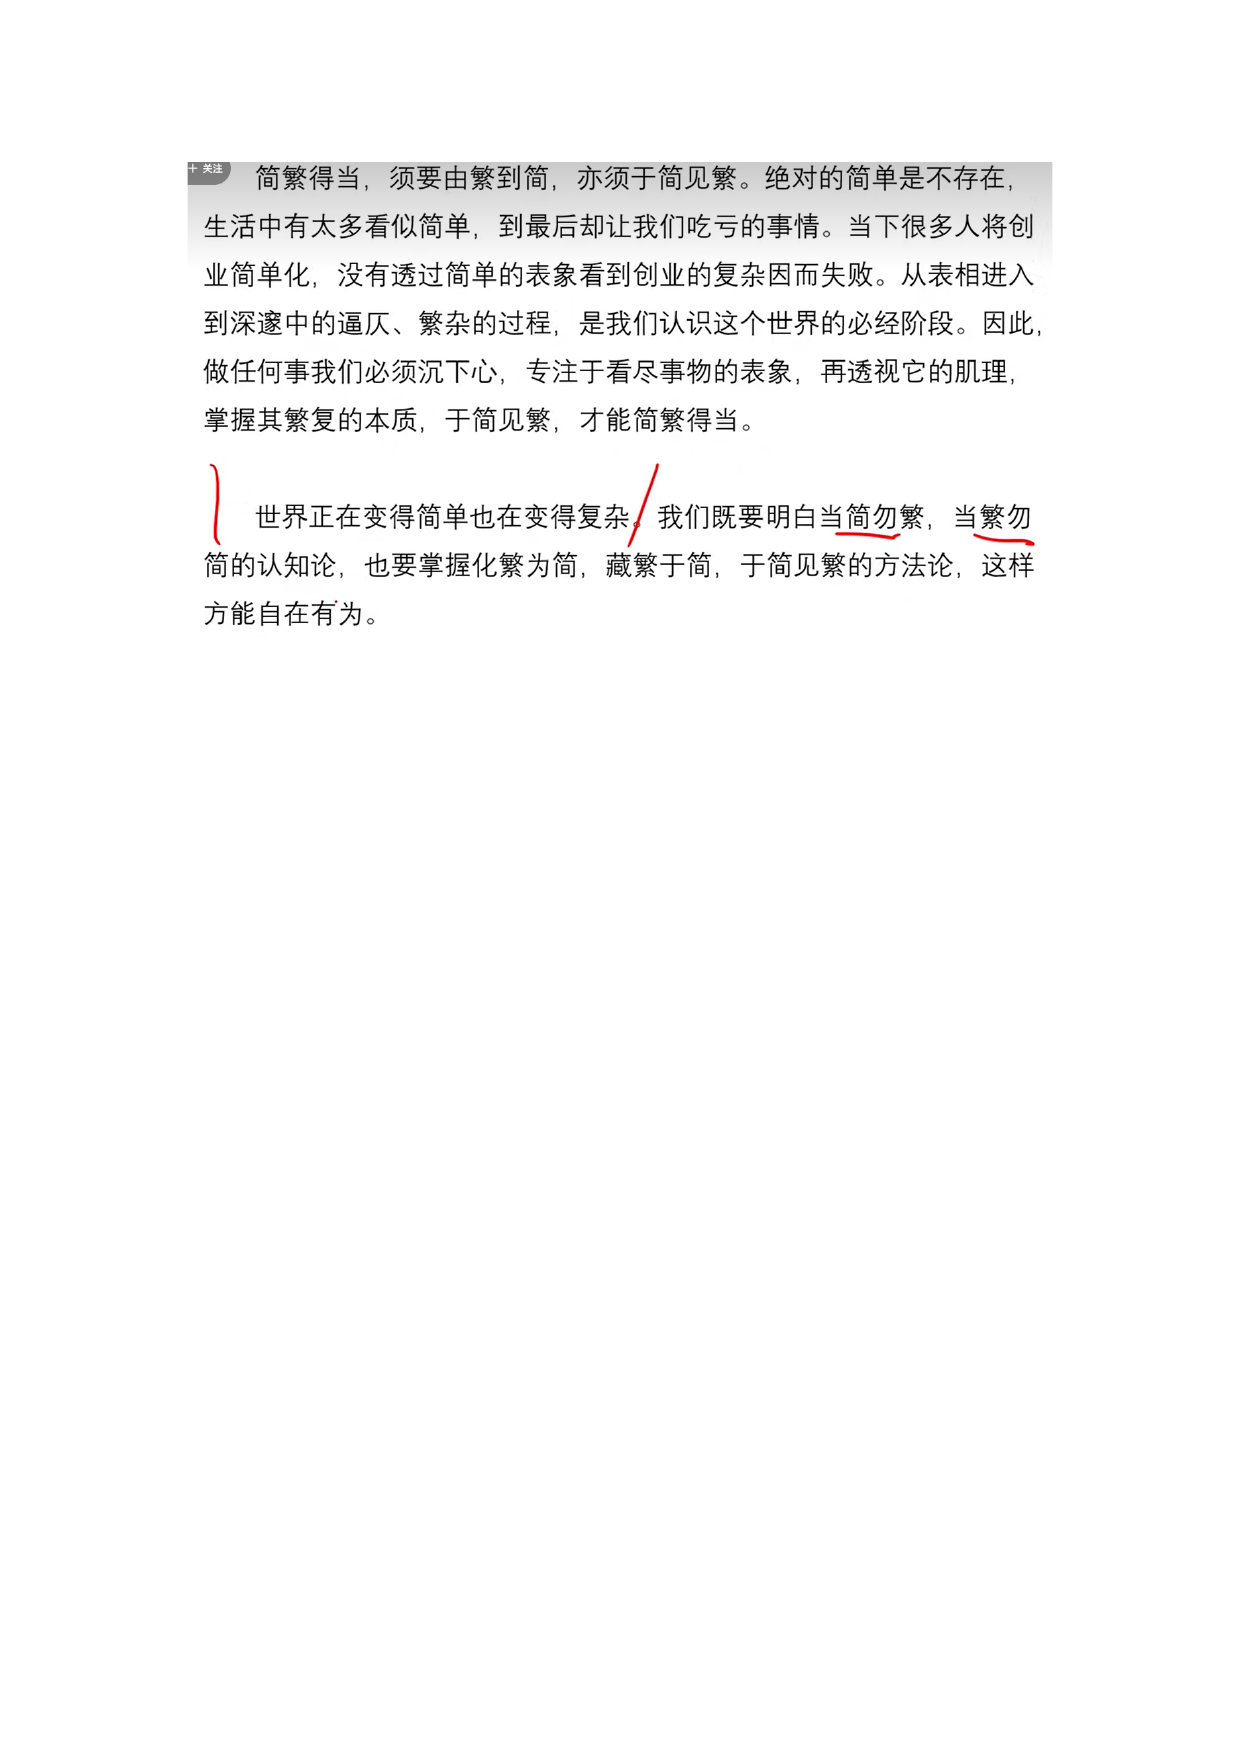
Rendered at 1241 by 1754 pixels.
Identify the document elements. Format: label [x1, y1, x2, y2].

picture [187, 162, 1053, 639]
